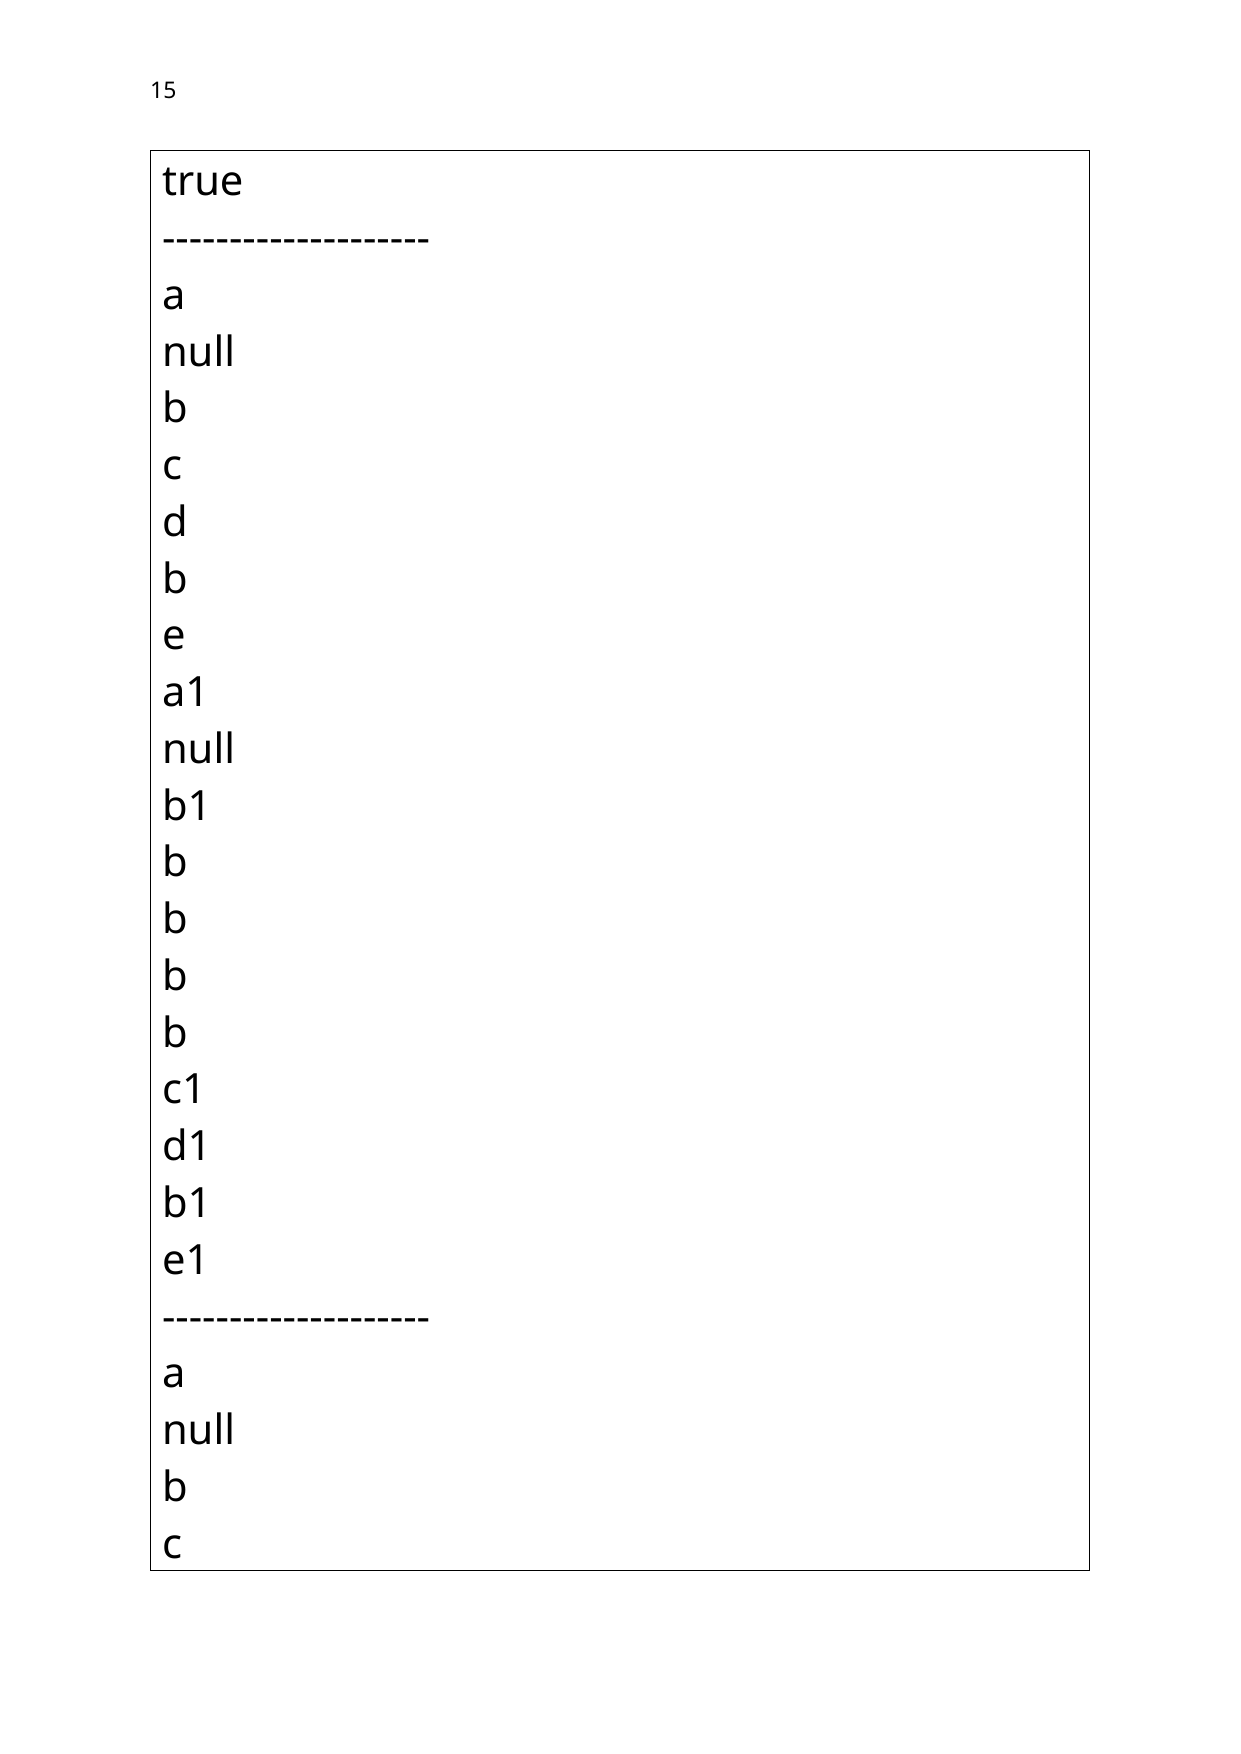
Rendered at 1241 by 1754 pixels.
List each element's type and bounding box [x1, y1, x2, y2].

table_header [151, 151, 1089, 1570]
